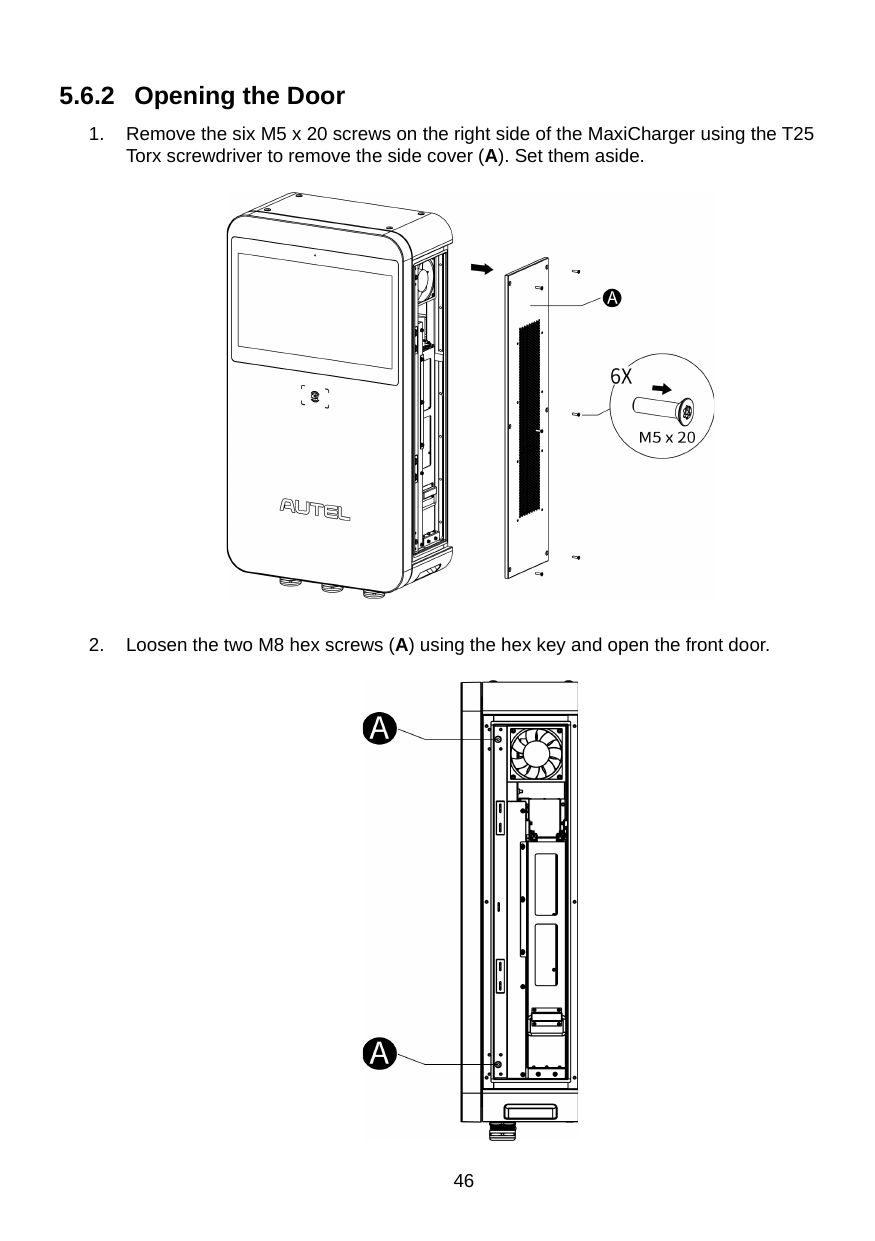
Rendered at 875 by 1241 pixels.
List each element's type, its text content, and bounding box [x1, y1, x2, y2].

list Remove the six M5 x 20 screws on the right side of the MaxiCharger using the T25 Torx screwdriver to remove the side cover (A). Set them aside. [89, 122, 815, 167]
subtitle Opening the Door [59, 84, 815, 109]
list Loosen the two M8 hex screws (A) using the hex key and open the front door. [89, 633, 815, 656]
picture [362, 680, 578, 1141]
picture [226, 192, 715, 599]
